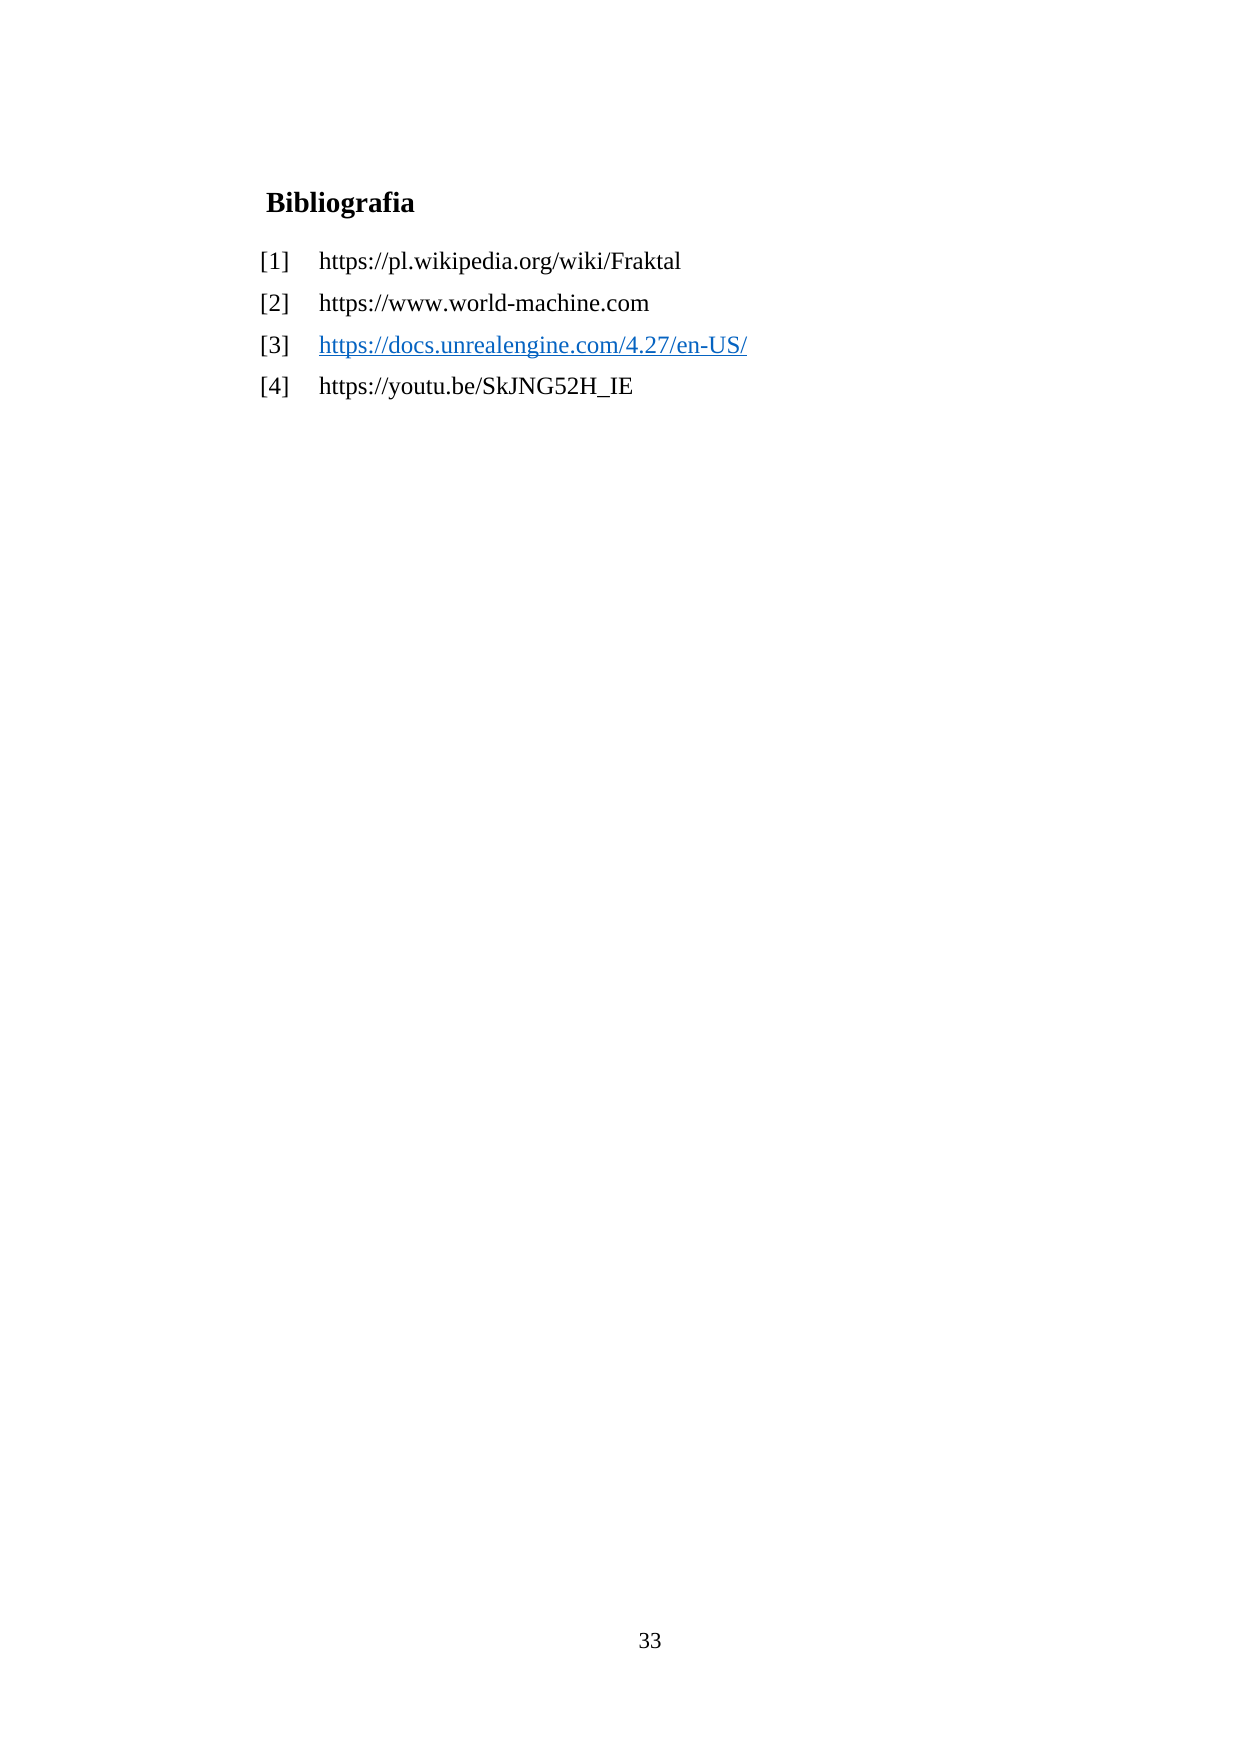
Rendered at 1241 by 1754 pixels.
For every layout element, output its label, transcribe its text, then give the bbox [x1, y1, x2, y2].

subtitle Bibliografia [266, 185, 1092, 219]
list https://www.world-machine.com [260, 288, 1092, 317]
list https://docs.unrealengine.com/4.27/en-US/ [260, 330, 1092, 358]
list https://youtu.be/SkJNG52H_IE [260, 371, 1092, 400]
list https://pl.wikipedia.org/wiki/Fraktal [260, 246, 1092, 275]
